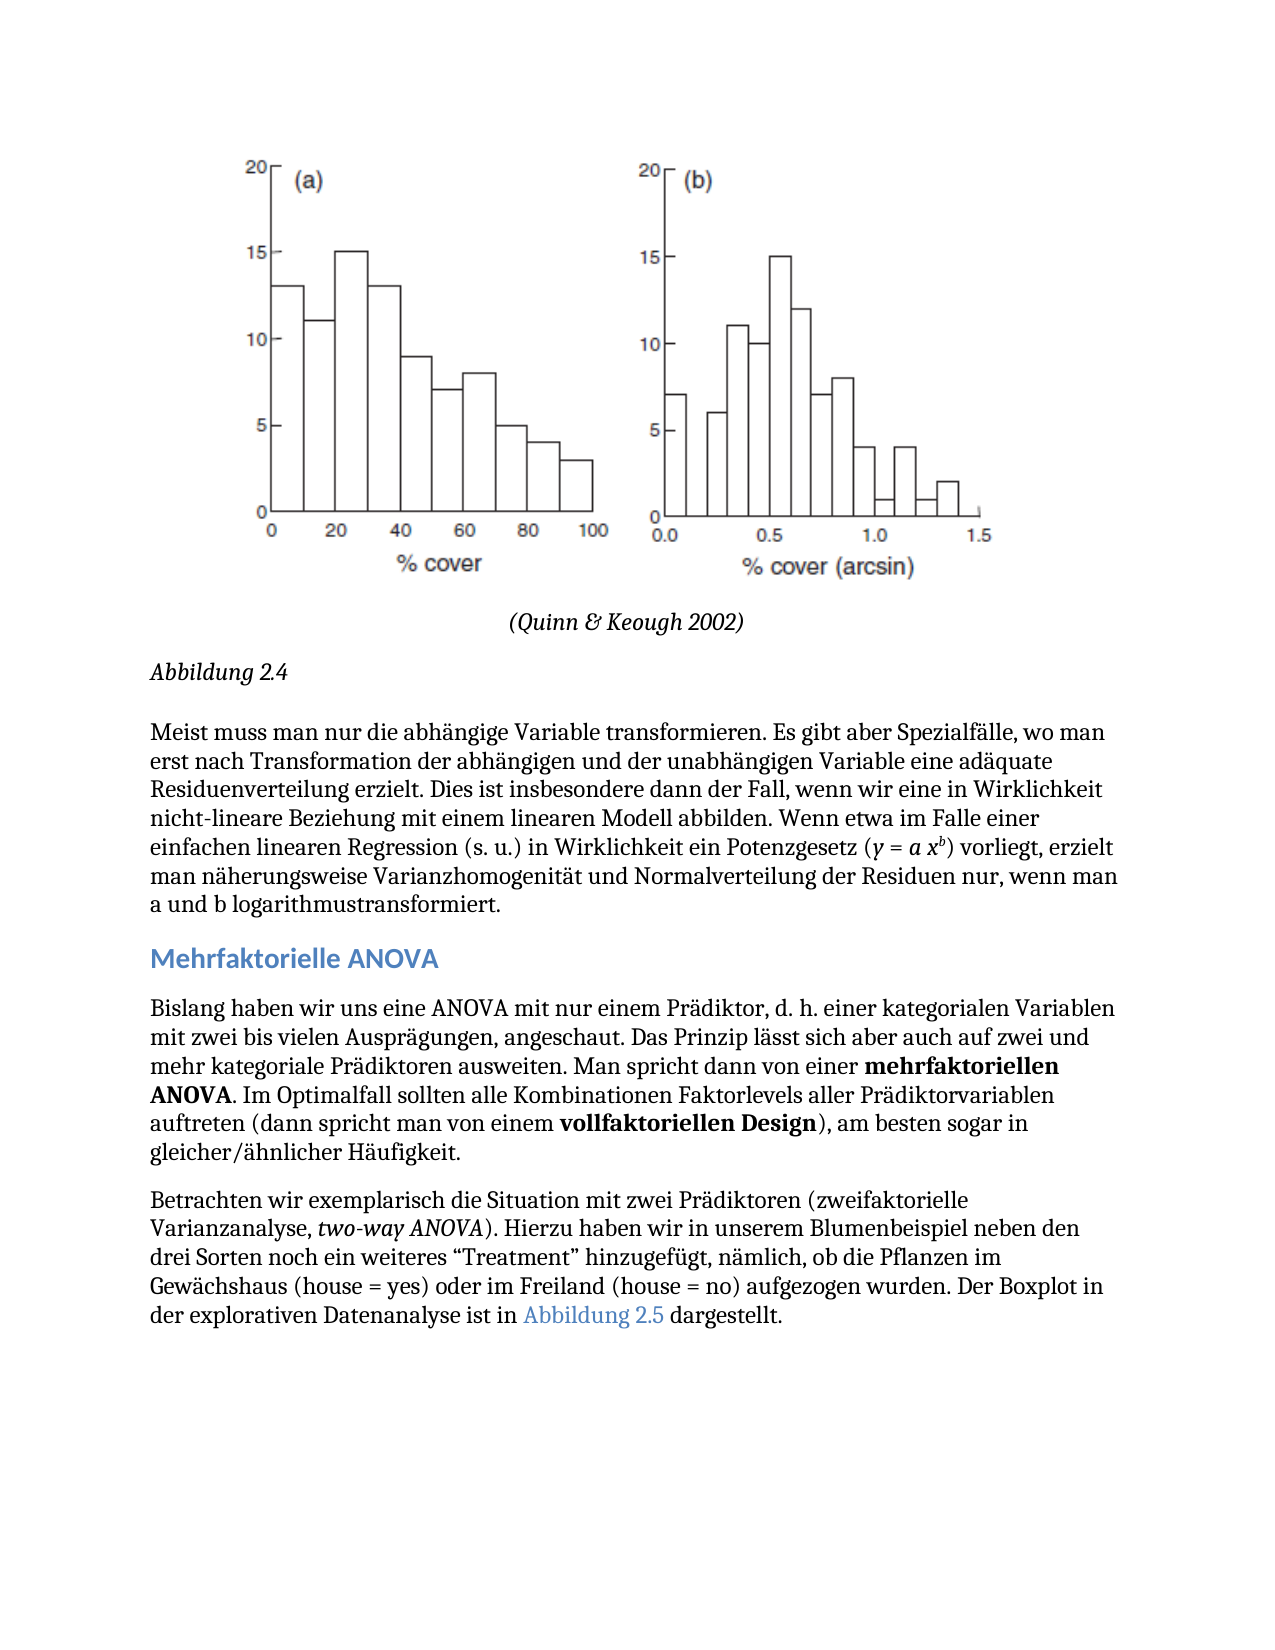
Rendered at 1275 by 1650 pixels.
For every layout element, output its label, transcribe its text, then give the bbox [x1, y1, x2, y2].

text Betrachten wir exemplarisch die Situation mit zwei Prädiktoren (zweifaktorielle Varianzanalyse, two-way ANOVA). Hierzu haben wir in unserem Blumenbeispiel neben den drei Sorten noch ein weiteres “Treatment” hinzugefügt, nämlich, ob die Pflanzen im Gewächshaus (house = yes) oder im Freiland (house = no) aufgezogen wurden. Der Boxplot in der explorativen Datenanalyse ist in Abbildung 2.5 dargestellt. [150, 1186, 1125, 1329]
table_header (Quinn & Keough 2002) (Quinn & Keough 2002) (Quinn & Keough 2002) Abbildung 2.4 [139, 150, 1114, 699]
text Meist muss man nur die abhängige Variable transformieren. Es gibt aber Spezialfälle, wo man erst nach Transformation der abhängigen und der unabhängigen Variable eine adäquate Residuenverteilung erzielt. Dies ist insbesondere dann der Fall, wenn wir eine in Wirklichkeit nicht-lineare Beziehung mit einem linearen Modell abbilden. Wenn etwa im Falle einer einfachen linearen Regression (s. u.) in Wirklichkeit ein Potenzgesetz (y = a xb) vorliegt, erzielt man näherungsweise Varianzhomogenität und Normalverteilung der Residuen nur, wenn man a und b logarithmustransformiert. [150, 718, 1125, 919]
picture [236, 150, 1017, 588]
subtitle Mehrfaktorielle ANOVA [150, 940, 1125, 976]
text Bislang haben wir uns eine ANOVA mit nur einem Prädiktor, d. h. einer kategorialen Variablen mit zwei bis vielen Ausprägungen, angeschaut. Das Prinzip lässt sich aber auch auf zwei und mehr kategoriale Prädiktoren ausweiten. Man spricht dann von einer mehrfaktoriellen ANOVA. Im Optimalfall sollten alle Kombinationen Faktorlevels aller Prädiktorvariablen auftreten (dann spricht man von einem vollfaktoriellen Design), am besten sogar in gleicher/ähnlicher Häufigkeit. [150, 994, 1125, 1167]
